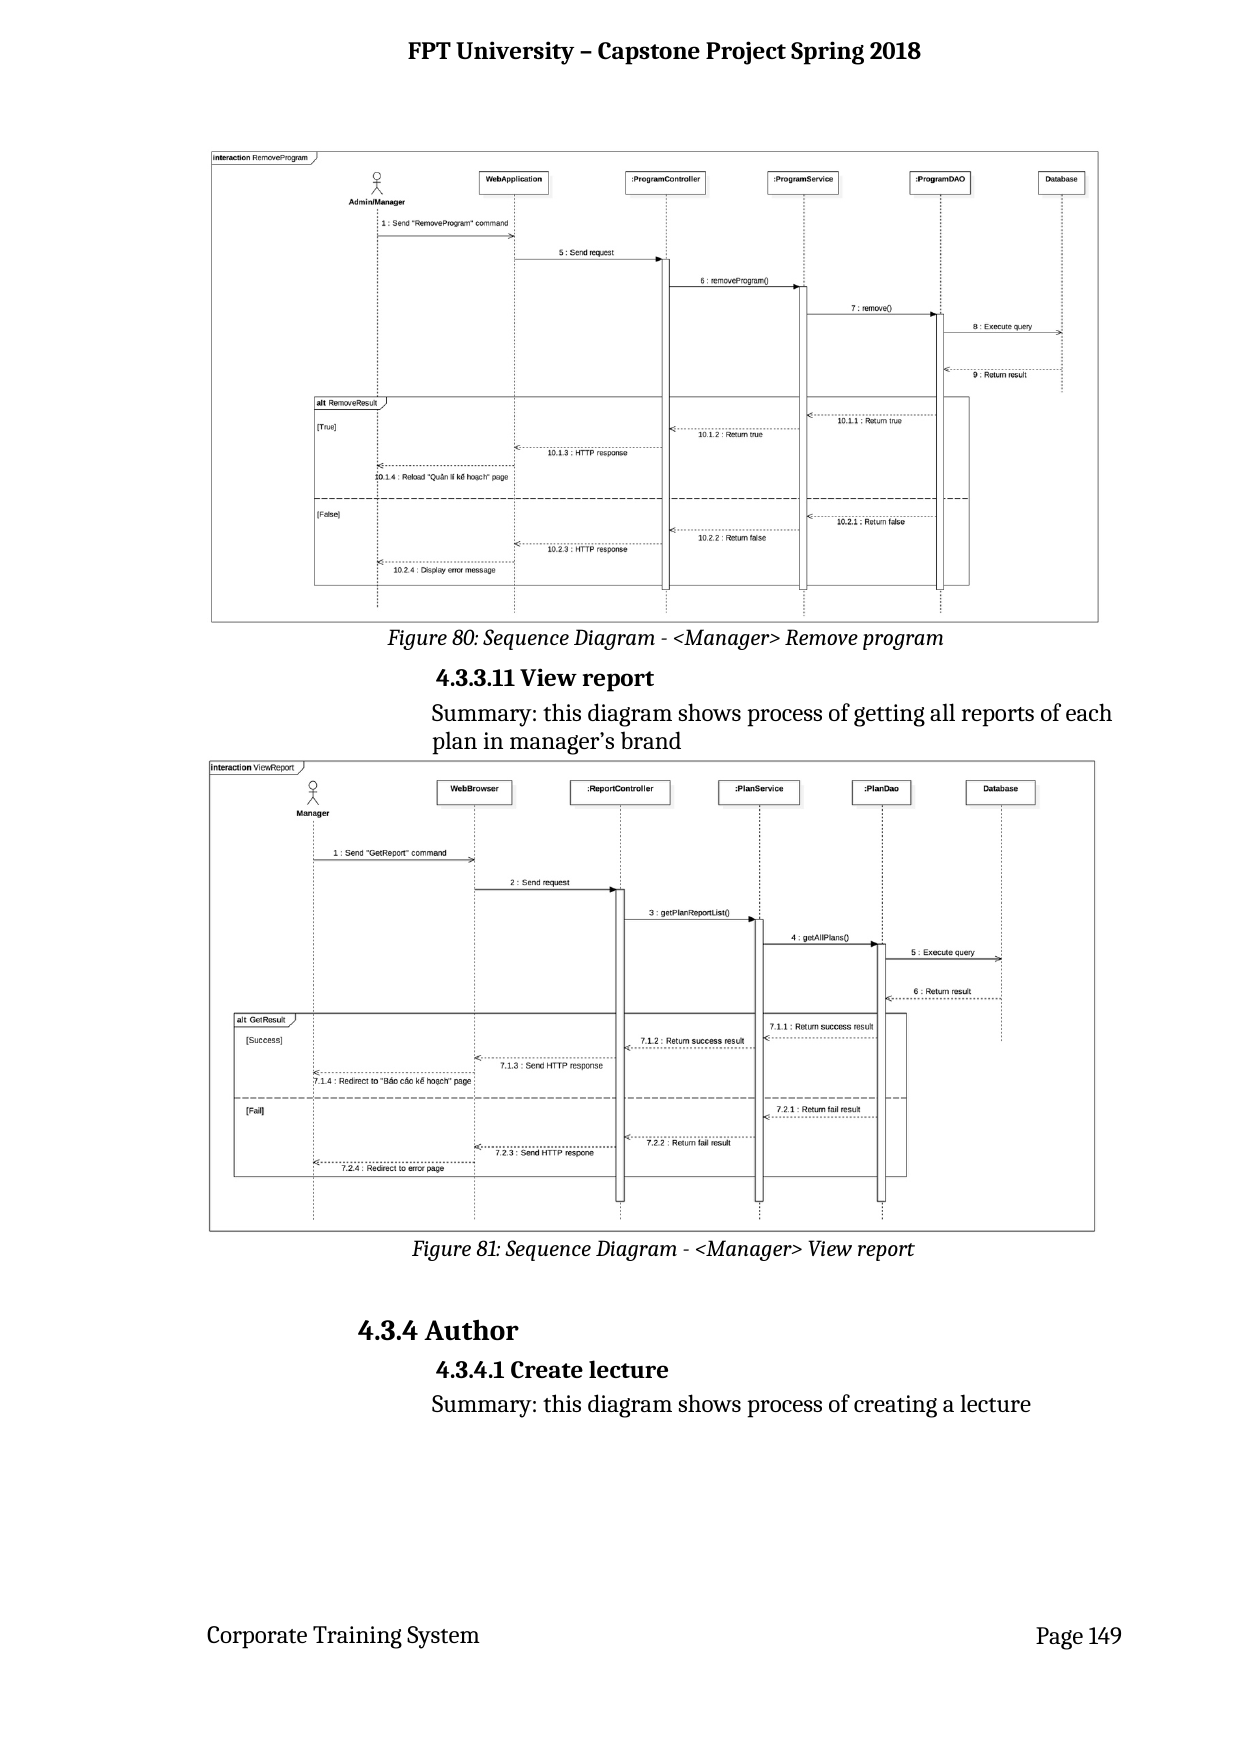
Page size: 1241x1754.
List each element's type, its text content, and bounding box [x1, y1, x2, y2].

subtitle 4.3.4.1 Create lecture [436, 1356, 1124, 1385]
picture [206, 756, 1122, 1236]
text Summary: this diagram shows process of creating a lecture [432, 1390, 1122, 1419]
text Summary: this diagram shows process of getting all reports of each plan in manager’s brand [432, 698, 1122, 756]
subtitle 4.3.4 Author [357, 1314, 1124, 1348]
text Figure 81: Sequence Diagram - <Manager> View report [207, 1236, 1122, 1262]
subtitle 4.3.3.11 View report [436, 664, 1124, 693]
picture [207, 147, 1122, 625]
text Figure 80: Sequence Diagram - <Manager> Remove program [207, 625, 1122, 651]
